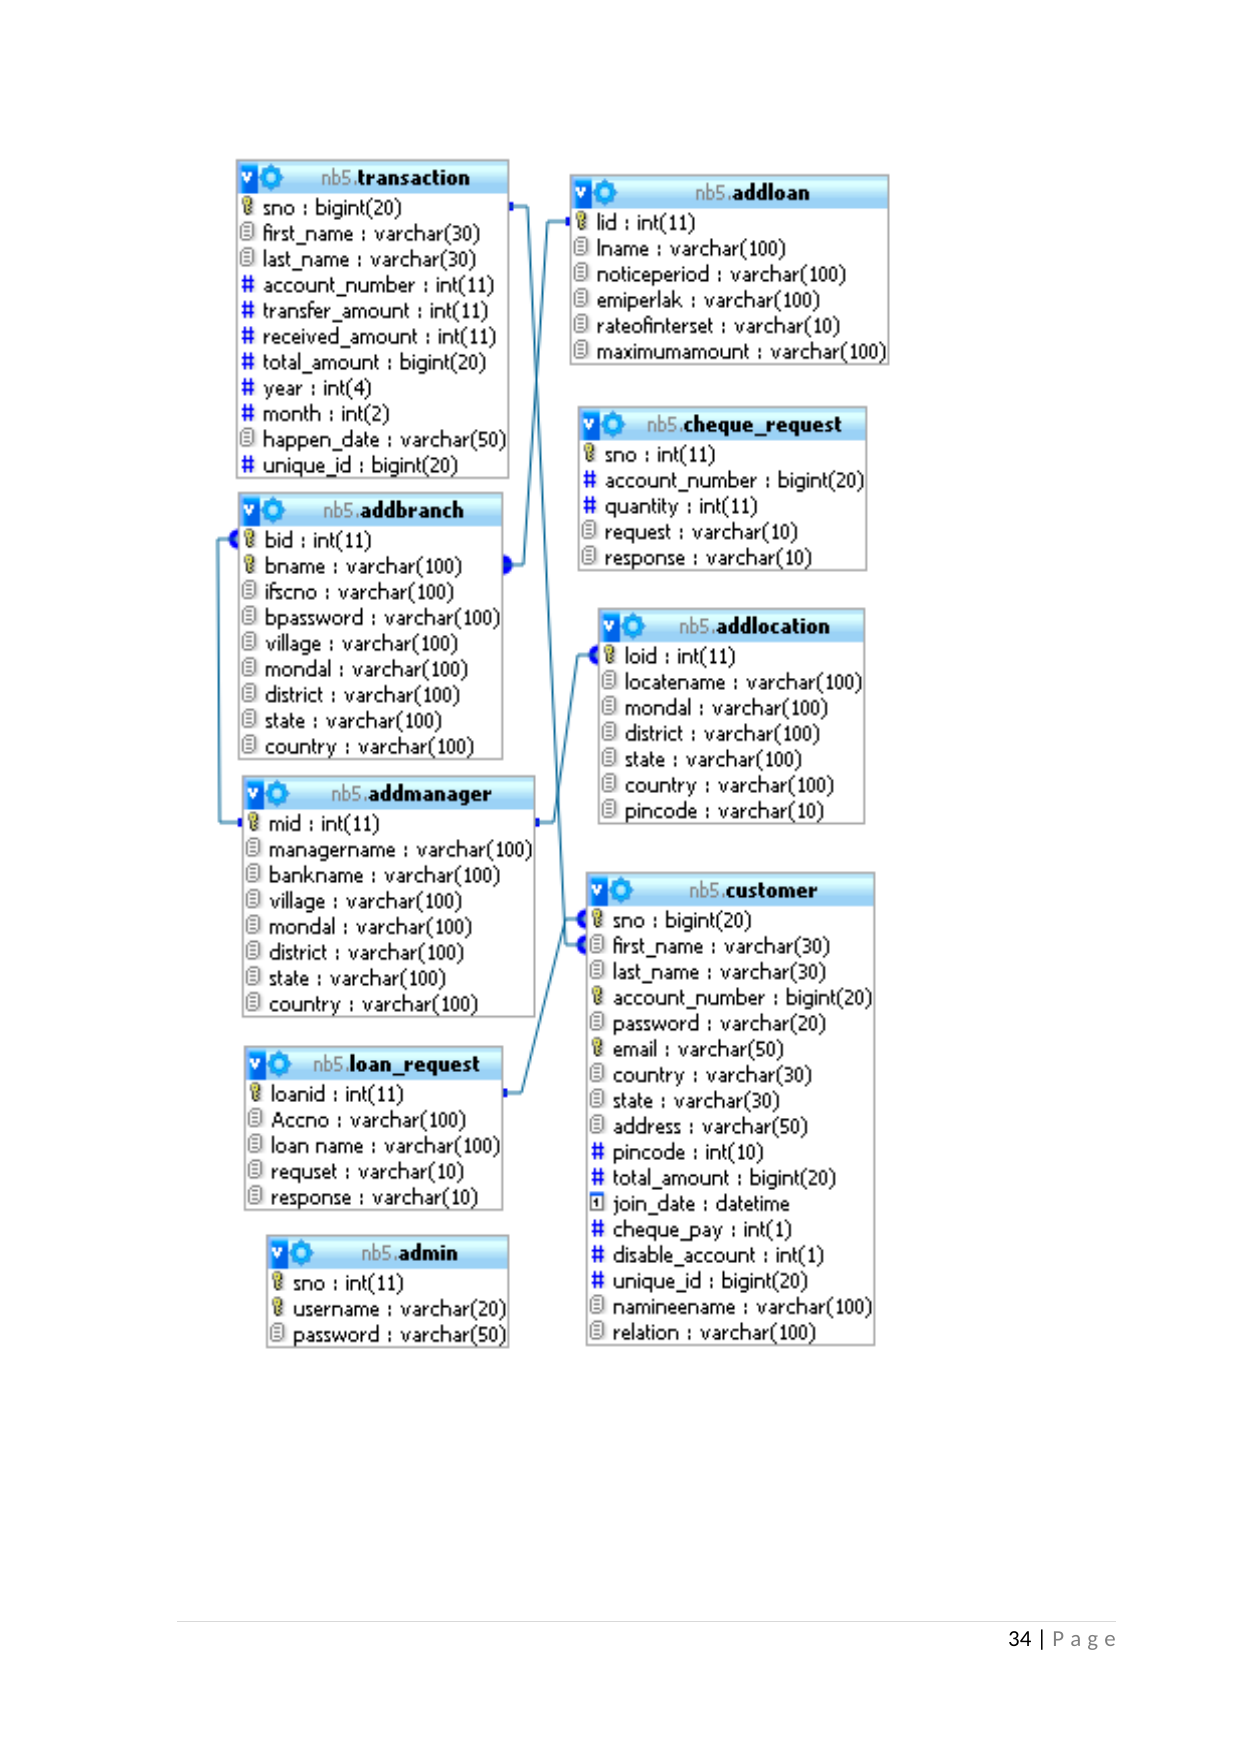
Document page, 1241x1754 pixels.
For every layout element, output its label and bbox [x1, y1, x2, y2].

picture [177, 150, 904, 1366]
